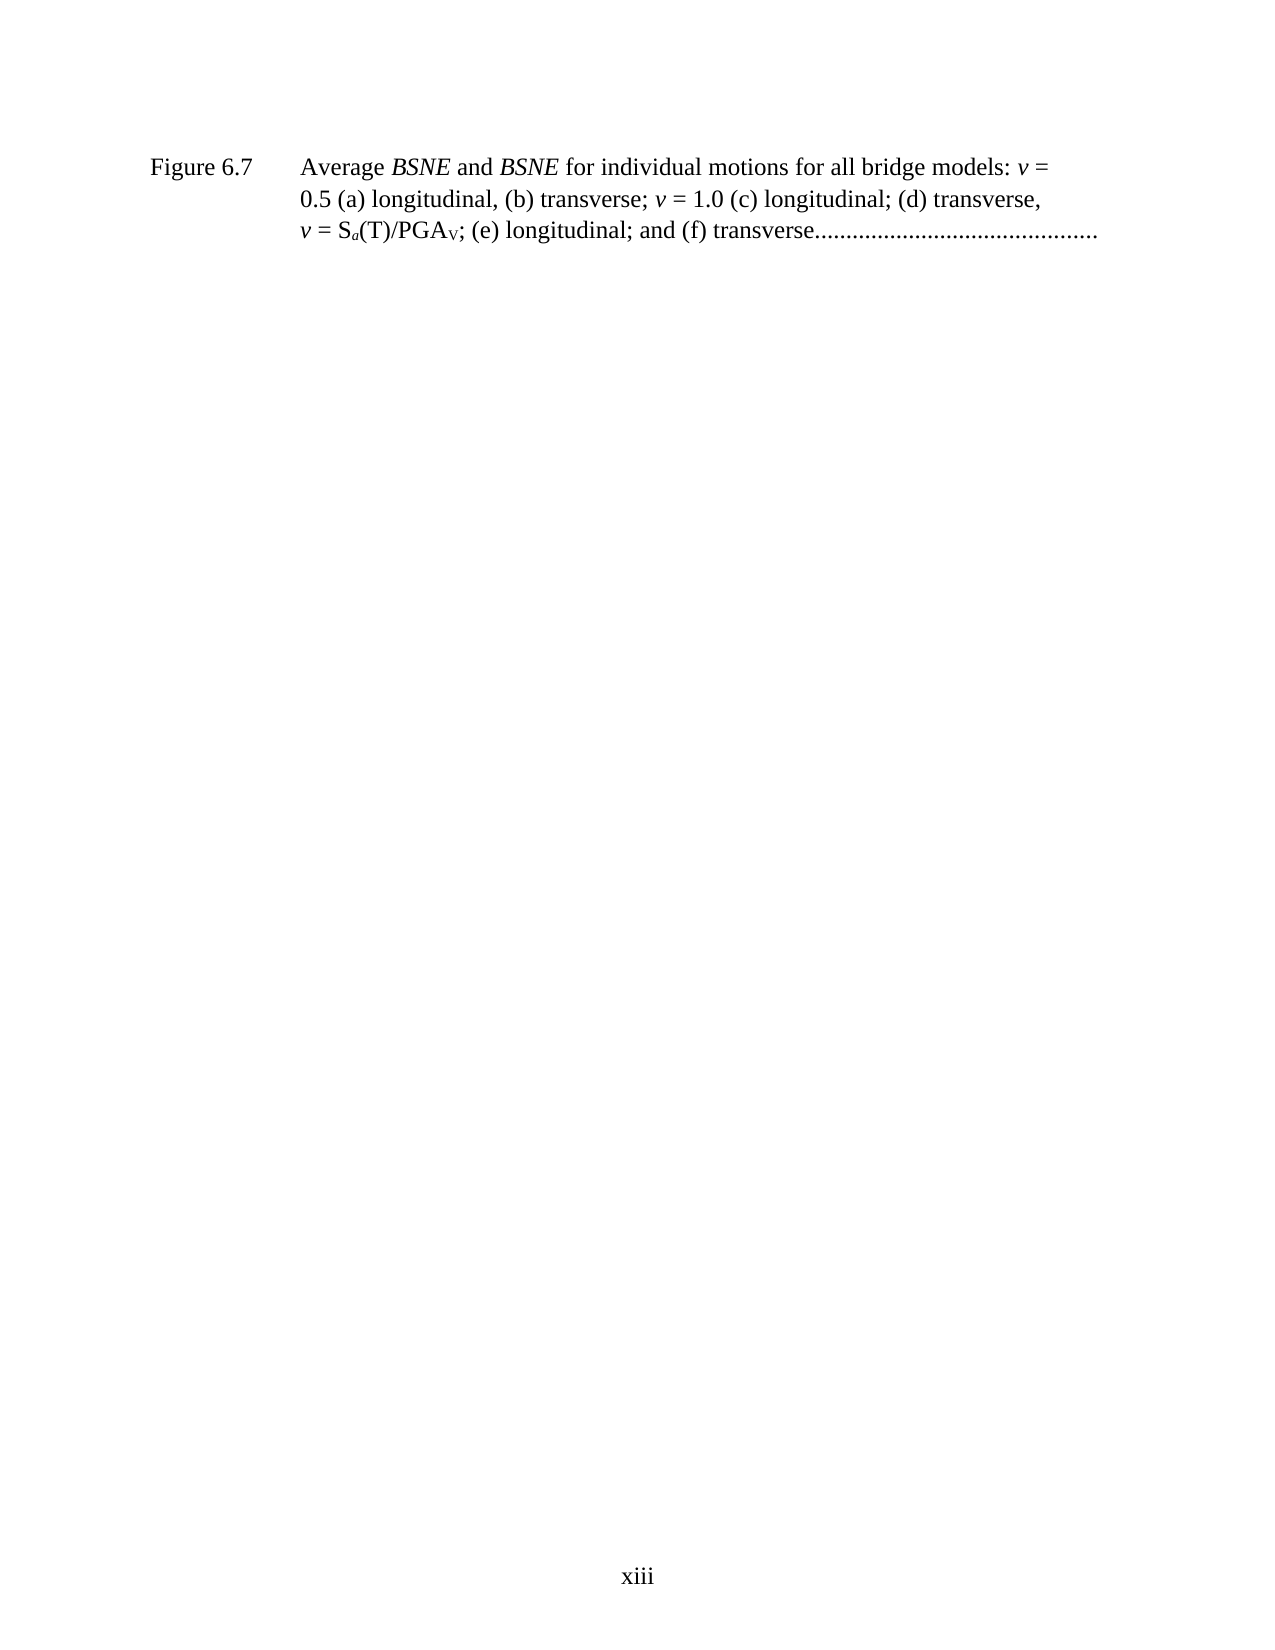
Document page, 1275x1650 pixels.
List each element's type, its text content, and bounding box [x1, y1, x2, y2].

text Figure 6.7 Average BSNE and BSNE for individual motions for all bridge models: ν = 0.5 (a) longitudinal, (b) transverse; ν = 1.0 (c) longitudinal; (d) transverse, ν = Sa(T)/PGAV; (e) longitudinal; and (f) transverse. 74 [150, 150, 1050, 244]
